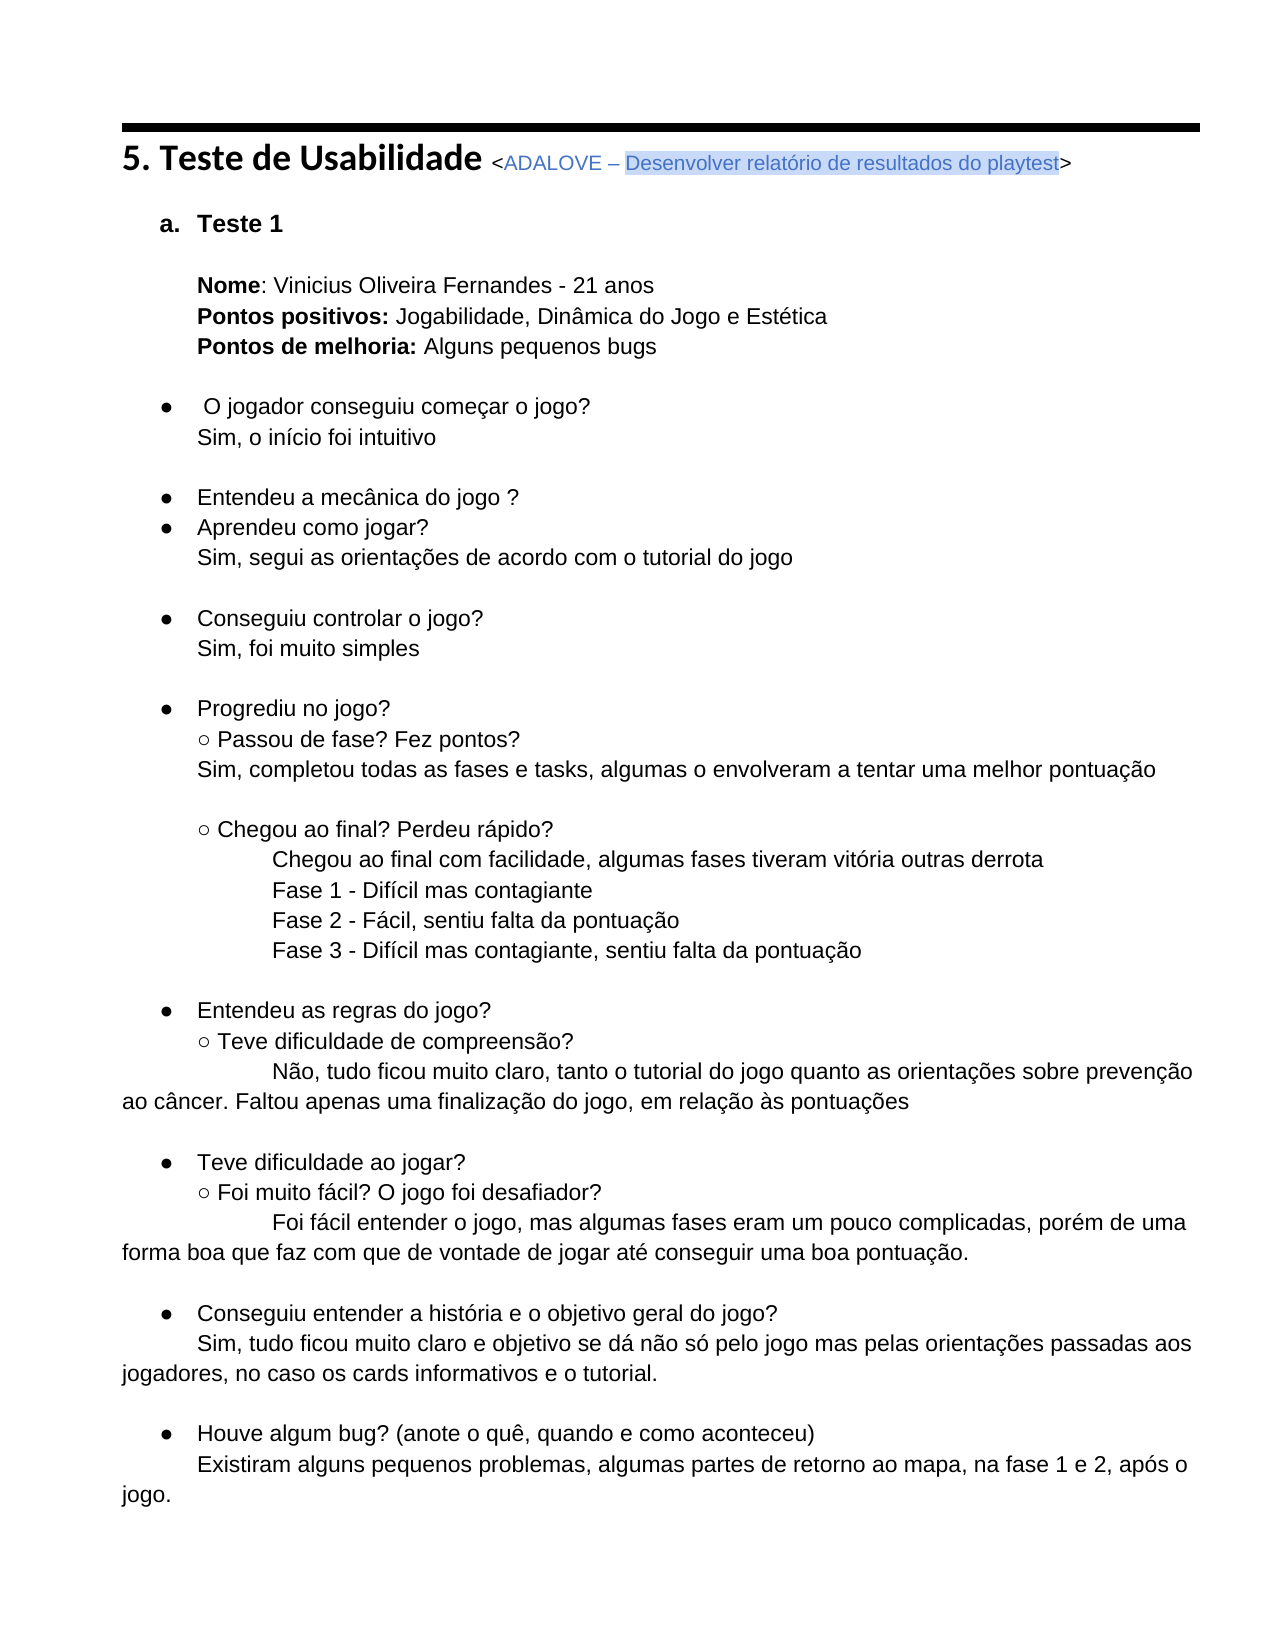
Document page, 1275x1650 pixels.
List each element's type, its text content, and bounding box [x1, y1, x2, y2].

text 5. Teste de Usabilidade <ADALOVE – Desenvolver relatório de resultados do playtest> [122, 132, 1200, 180]
list Teste 1 [159, 209, 1200, 238]
text ○ Foi muito fácil? O jogo foi desafiador? [122, 1179, 1200, 1205]
text Pontos de melhoria: Alguns pequenos bugs [122, 333, 1200, 359]
text Fase 3 - Difícil mas contagiante, sentiu falta da pontuação [122, 937, 1200, 963]
list Houve algum bug? (anote o quê, quando e como aconteceu) [159, 1420, 1200, 1447]
text Sim, completou todas as fases e tasks, algumas o envolveram a tentar uma melhor pontuação [197, 756, 1200, 782]
text Fase 1 - Difícil mas contagiante [122, 877, 1200, 903]
text ○ Chegou ao final? Perdeu rápido? [122, 816, 1200, 842]
list Conseguiu controlar o jogo? [159, 605, 1200, 631]
list Aprendeu como jogar? [159, 514, 1200, 540]
text Existiram alguns pequenos problemas, algumas partes de retorno ao mapa, na fase 1 e 2, após o jogo. [122, 1451, 1200, 1507]
list Conseguiu entender a história e o objetivo geral do jogo? [159, 1299, 1200, 1326]
text Chegou ao final com facilidade, algumas fases tiveram vitória outras derrota [122, 846, 1200, 873]
text Fase 2 - Fácil, sentiu falta da pontuação [122, 907, 1200, 933]
list Teve dificuldade ao jogar? [159, 1148, 1200, 1175]
list Progrediu no jogo? [159, 695, 1200, 722]
text Pontos positivos: Jogabilidade, Dinâmica do Jogo e Estética [122, 303, 1200, 329]
text Sim, segui as orientações de acordo com o tutorial do jogo [197, 544, 1200, 571]
text ○ Teve dificuldade de compreensão? [122, 1028, 1200, 1054]
text Não, tudo ficou muito claro, tanto o tutorial do jogo quanto as orientações sobre prevenção ao câncer. Faltou apenas uma finalização do jogo, em relação às pontuações [122, 1058, 1200, 1114]
text ○ Passou de fase? Fez pontos? [122, 726, 1200, 752]
list Entendeu a mecânica do jogo ? [159, 484, 1200, 510]
list O jogador conseguiu começar o jogo? [159, 393, 1200, 419]
text Nome: Vinicius Oliveira Fernandes - 21 anos [122, 272, 1200, 299]
text Sim, o início foi intuitivo [122, 423, 1200, 450]
text Sim, tudo ficou muito claro e objetivo se dá não só pelo jogo mas pelas orientações passadas aos jogadores, no caso os cards informativos e o tutorial. [122, 1330, 1200, 1386]
list Entendeu as regras do jogo? [159, 997, 1200, 1024]
text Foi fácil entender o jogo, mas algumas fases eram um pouco complicadas, porém de uma forma boa que faz com que de vontade de jogar até conseguir uma boa pontuação. [122, 1209, 1200, 1265]
text Sim, foi muito simples [122, 635, 1200, 661]
